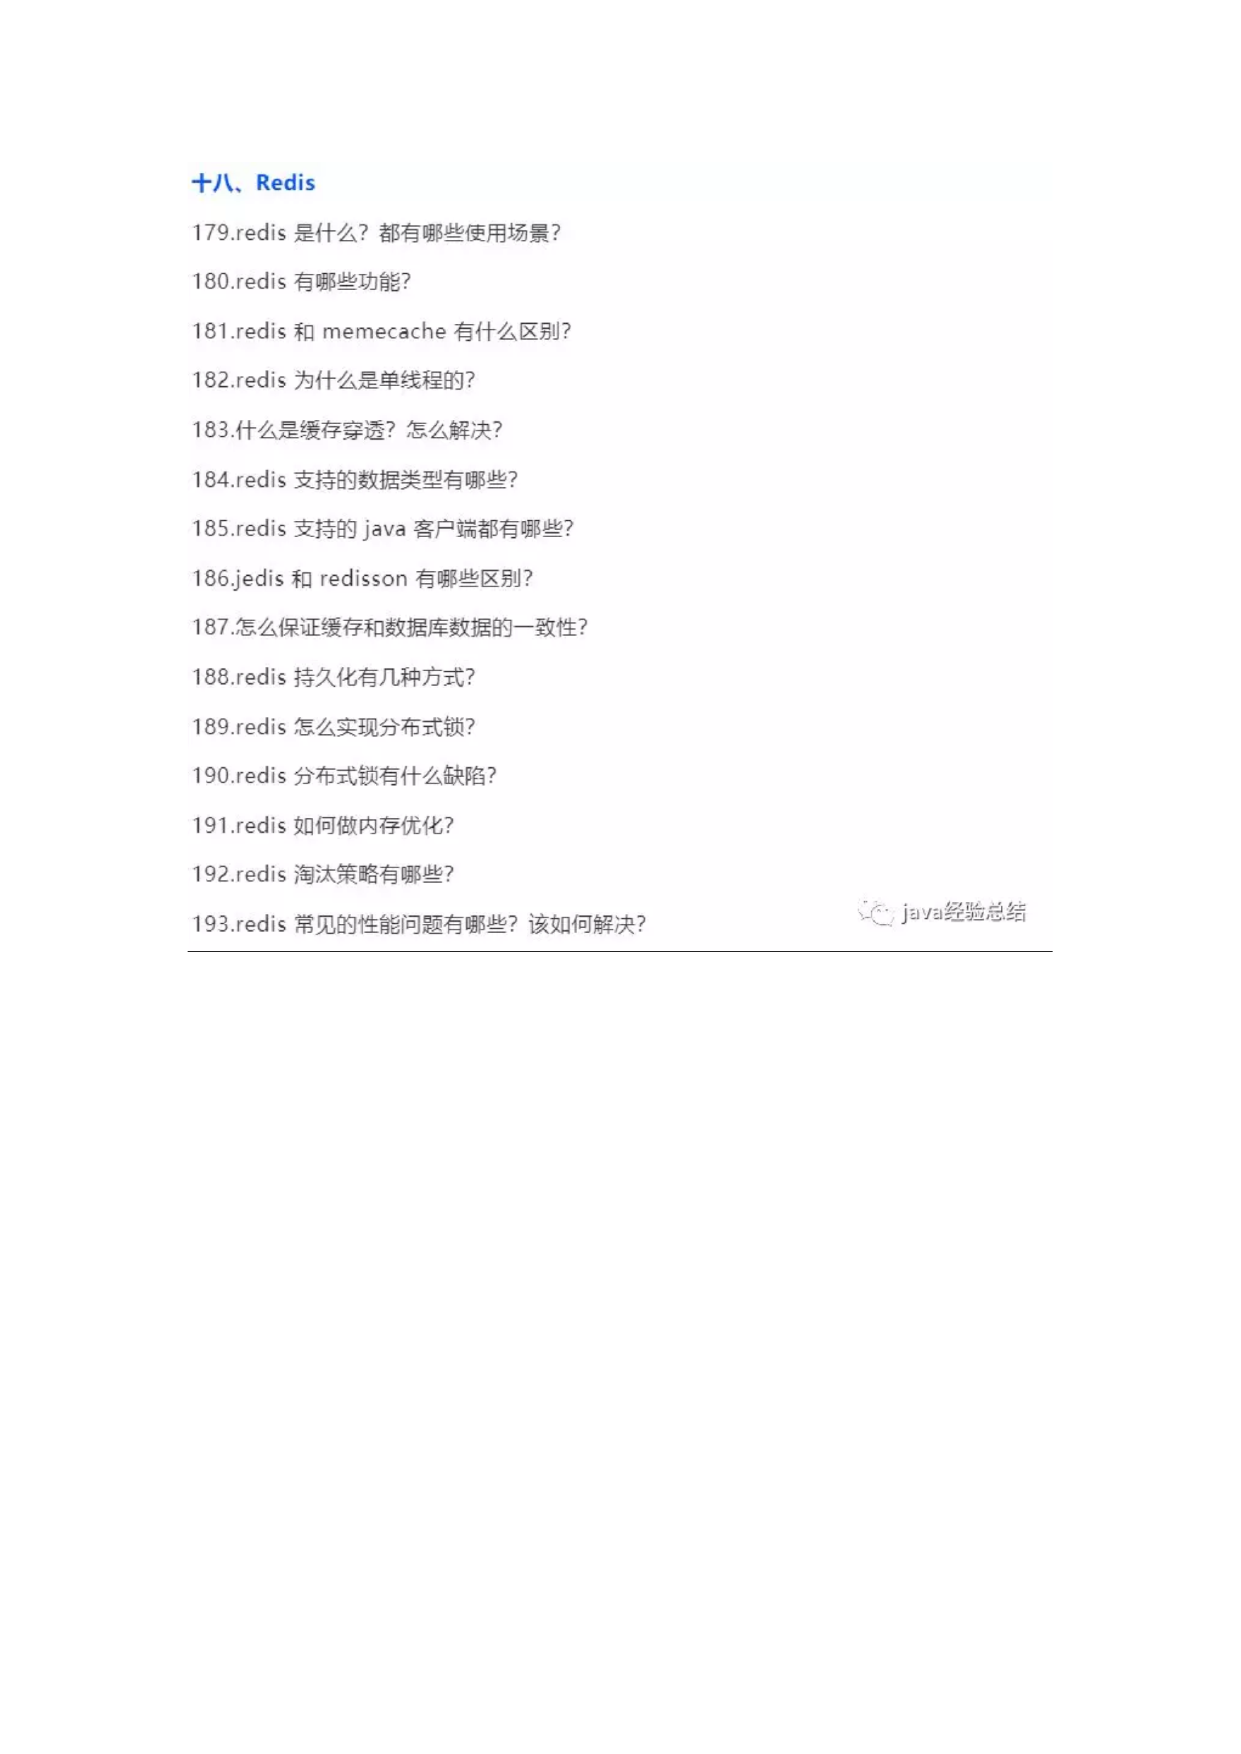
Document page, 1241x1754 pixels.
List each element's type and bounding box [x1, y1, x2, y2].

picture [187, 162, 1053, 952]
